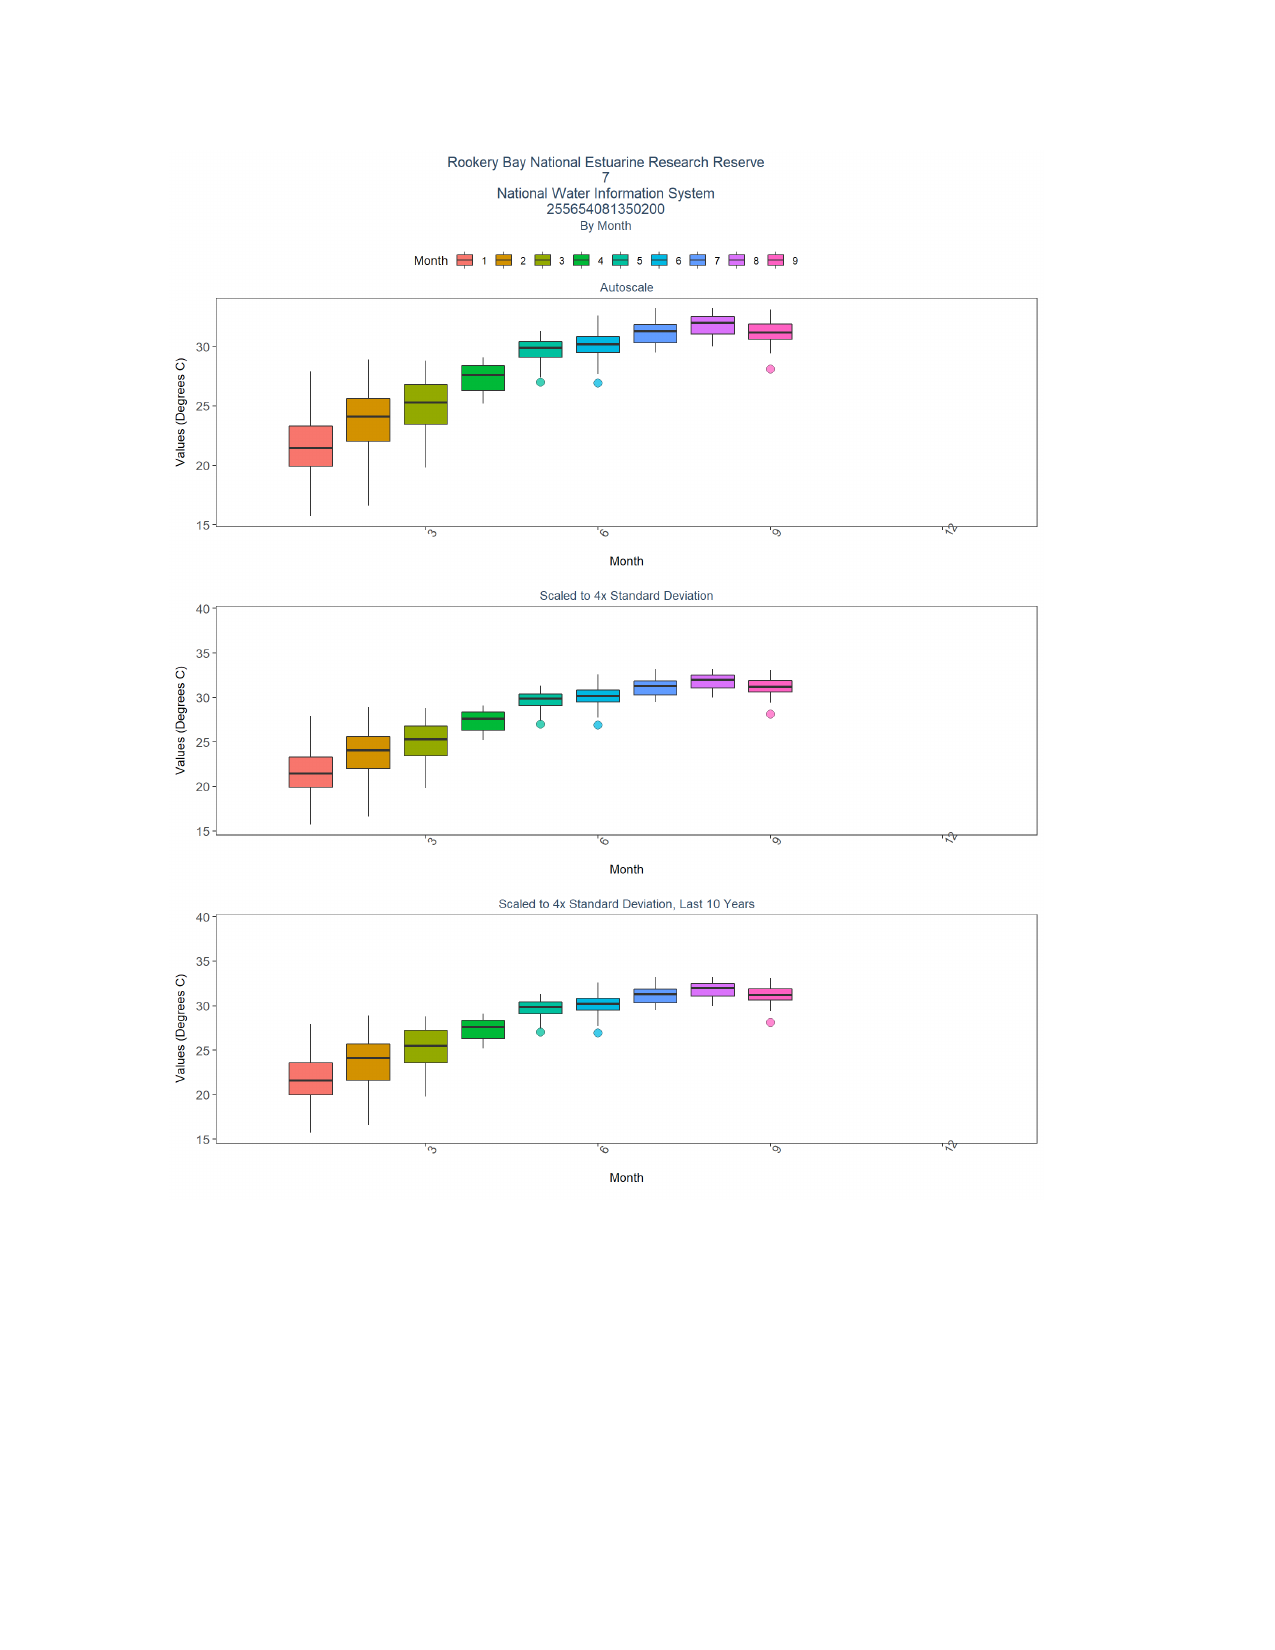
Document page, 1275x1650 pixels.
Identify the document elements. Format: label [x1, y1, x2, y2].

picture [168, 150, 1044, 1200]
